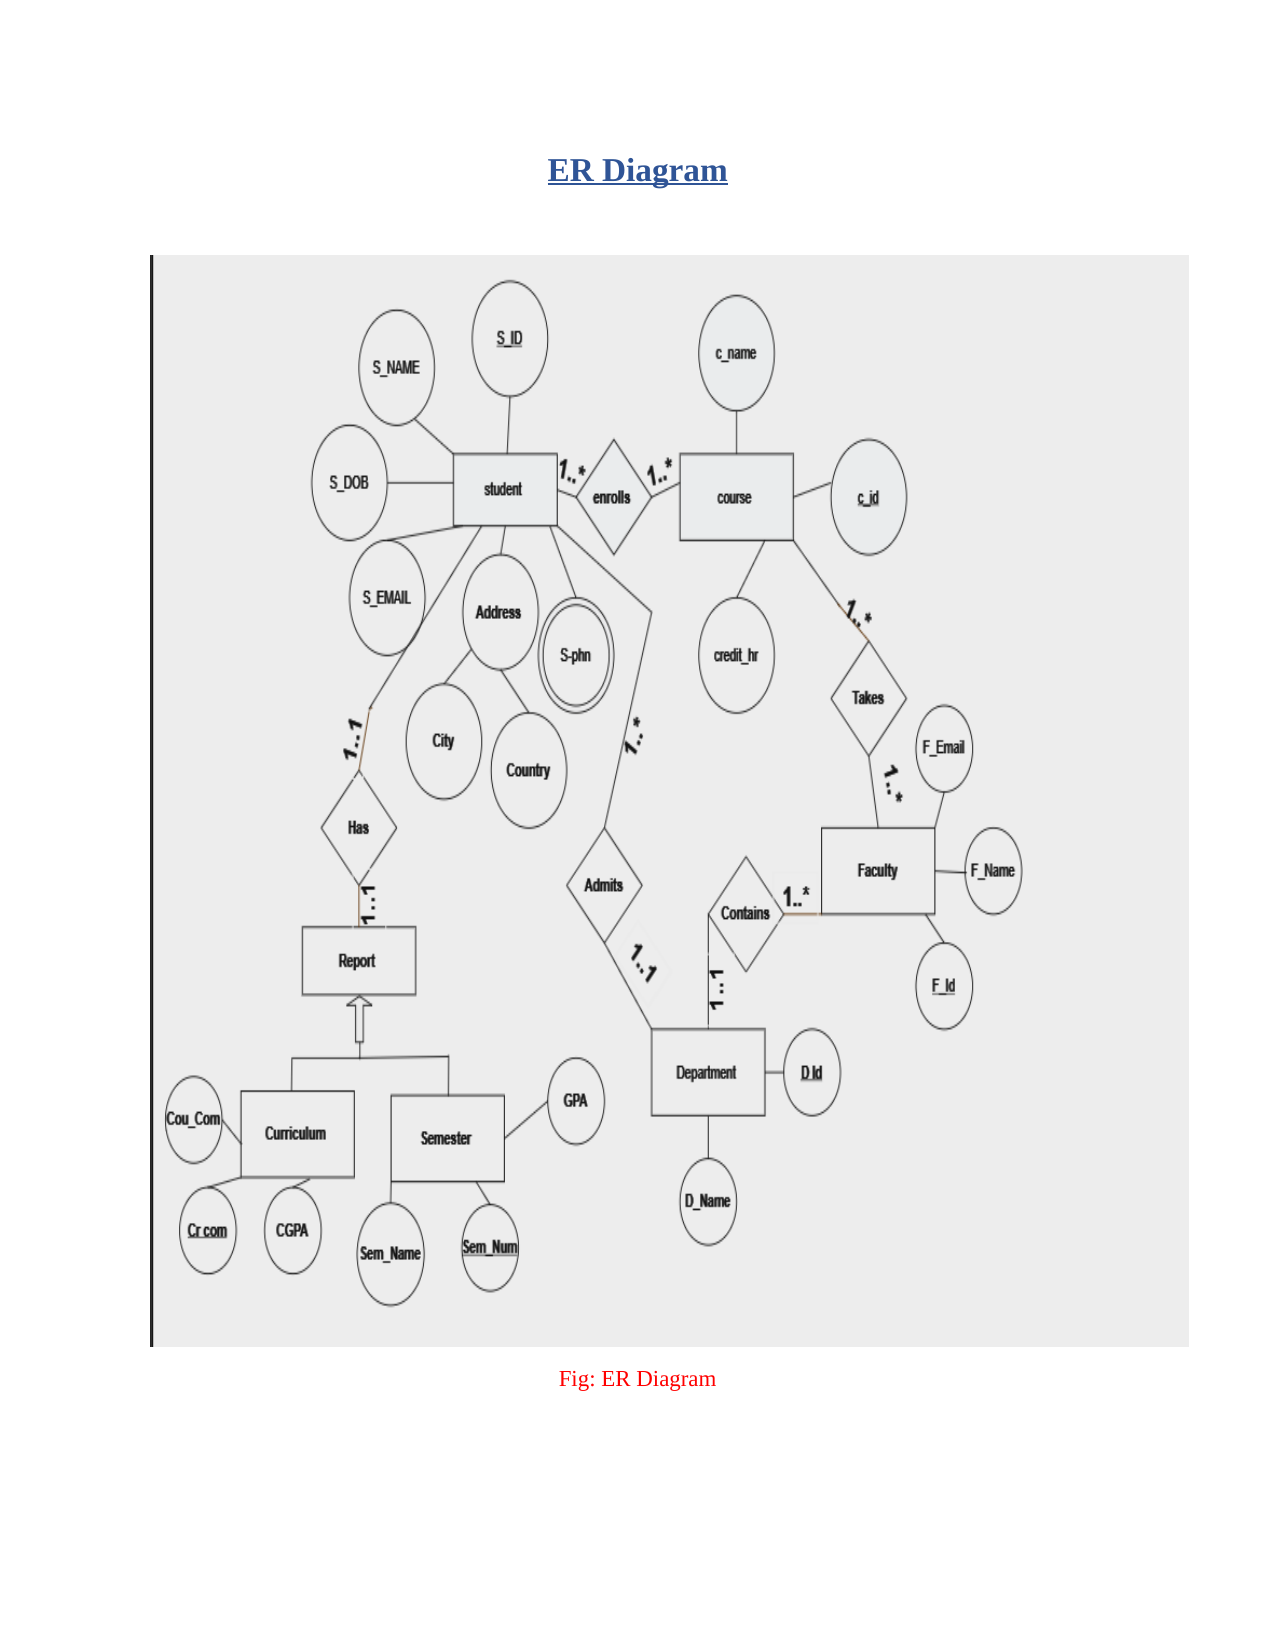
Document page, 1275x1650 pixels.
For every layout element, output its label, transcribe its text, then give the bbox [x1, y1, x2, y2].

text Fig: ER Diagram [150, 1365, 1125, 1391]
picture [150, 255, 1189, 1347]
text ER Diagram [150, 150, 1125, 188]
